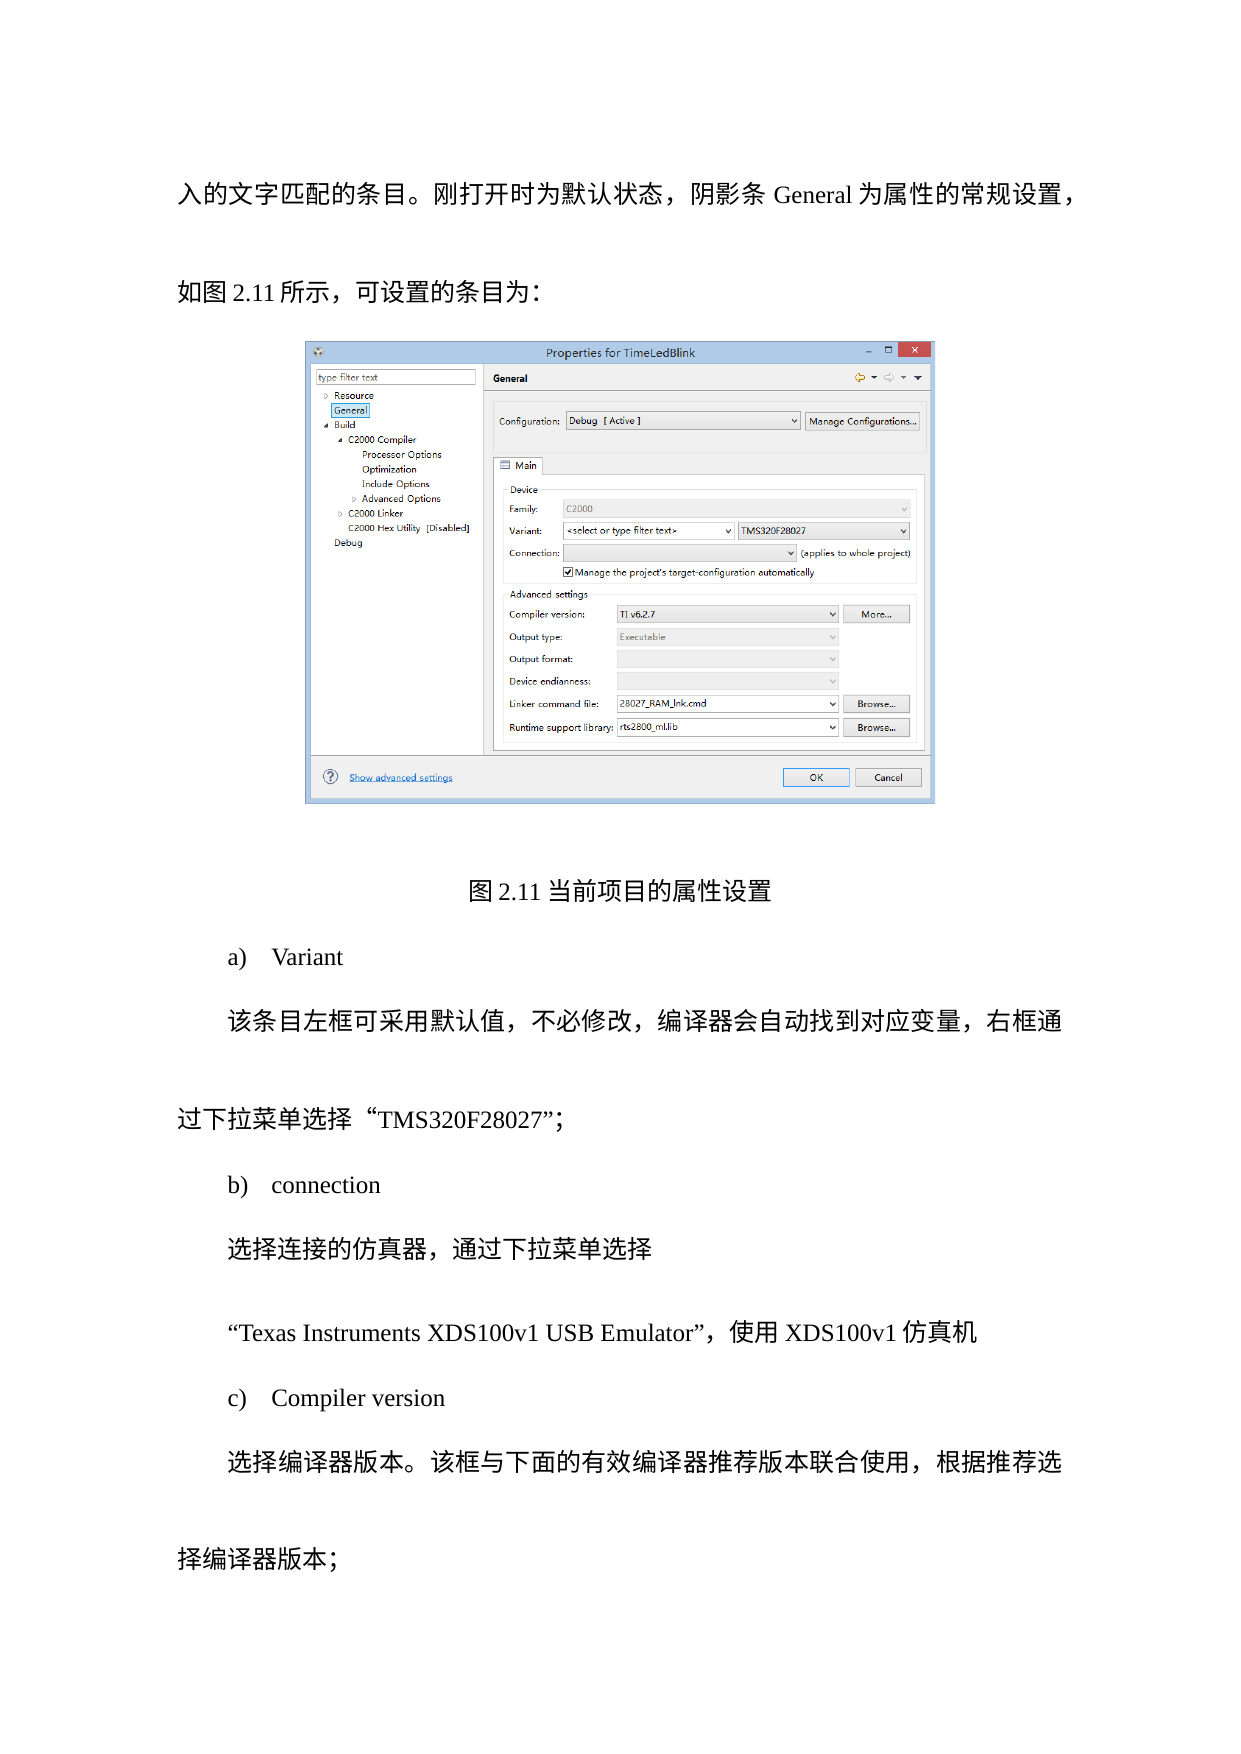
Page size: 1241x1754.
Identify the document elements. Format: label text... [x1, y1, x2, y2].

list Variant [227, 941, 1063, 973]
list Compiler version [227, 1381, 1063, 1414]
text 选择编译器版本。该框与下面的有效编译器推荐版本联合使用，根据推荐选择编译器版本； [177, 1428, 1063, 1591]
text 选择连接的仿真器，通过下拉菜单选择 [177, 1215, 1063, 1280]
text 图2.11 当前项目的属性设置 [177, 857, 1063, 922]
text 该条目左框可采用默认值，不必修改，编译器会自动找到对应变量，右框通过下拉菜单选择“TMS320F28027”； [177, 987, 1063, 1150]
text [177, 161, 1063, 323]
text “Texas Instruments XDS100v1 USB Emulator”，使用XDS100v1仿真机 [177, 1298, 1063, 1363]
picture [305, 341, 936, 804]
list connection [227, 1168, 1063, 1201]
